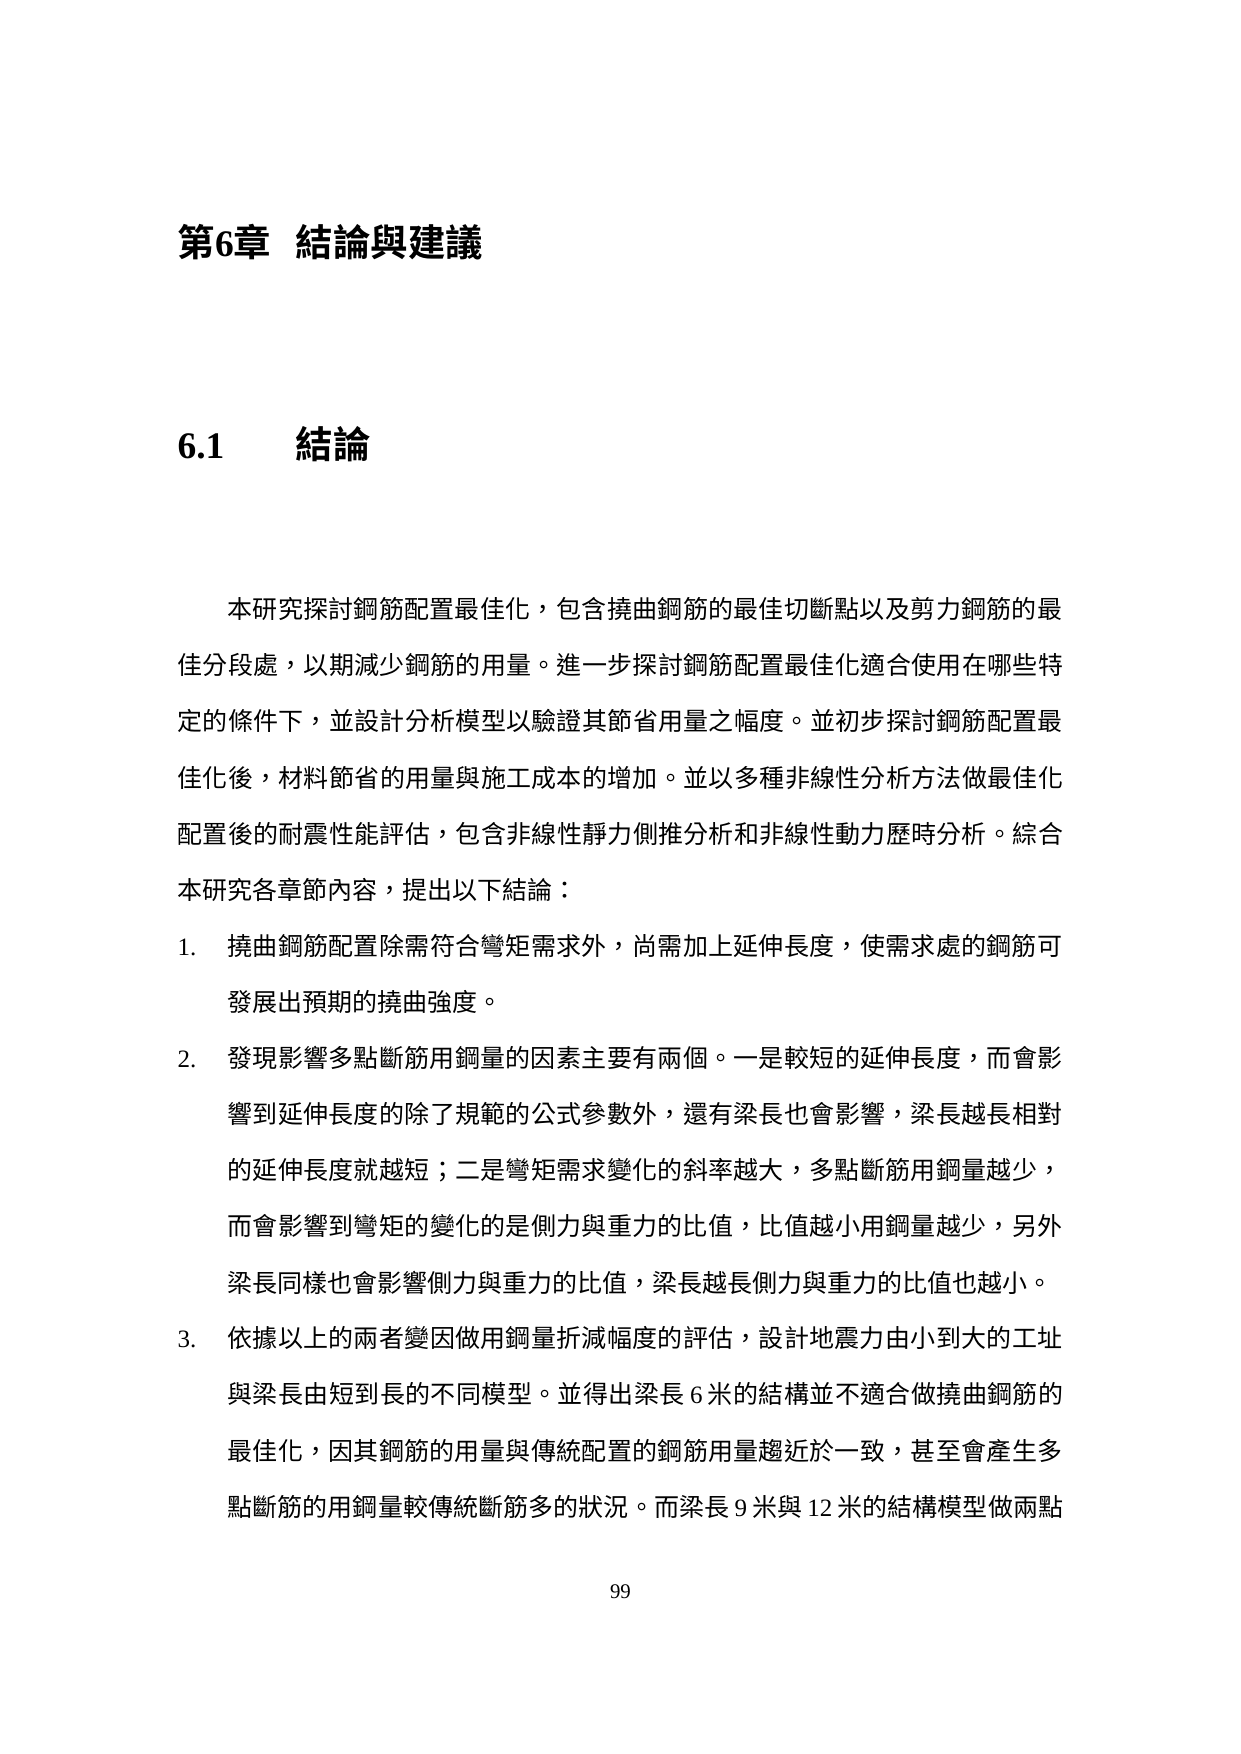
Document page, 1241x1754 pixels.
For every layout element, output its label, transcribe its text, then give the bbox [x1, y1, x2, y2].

list 撓曲鋼筋配置除需符合彎矩需求外，尚需加上延伸長度，使需求處的鋼筋可發展出預期的撓曲強度。 [177, 926, 1063, 1019]
text 本研究探討鋼筋配置最佳化，包含撓曲鋼筋的最佳切斷點以及剪力鋼筋的最佳分段處，以期減少鋼筋的用量。進一步探討鋼筋配置最佳化適合使用在哪些特定的條件下，並設計分析模型以驗證其節省用量之幅度。並初步探討鋼筋配置最佳化後，材料節省的用量與施工成本的增加。並以多種非線性分析方法做最佳化配置後的耐震性能評估，包含非線性靜力側推分析和非線性動力歷時分析。綜合本研究各章節內容，提出以下結論： [177, 589, 1063, 907]
subtitle 結論與建議 [177, 203, 1063, 278]
subtitle 結論 [177, 405, 1063, 480]
list 發現影響多點斷筋用鋼量的因素主要有兩個。一是較短的延伸長度，而會影響到延伸長度的除了規範的公式參數外，還有梁長也會影響，梁長越長相對的延伸長度就越短；二是彎矩需求變化的斜率越大，多點斷筋用鋼量越少，而會影響到彎矩的變化的是側力與重力的比值，比值越小用鋼量越少，另外梁長同樣也會影響側力與重力的比值，梁長越長側力與重力的比值也越小。 [177, 1037, 1063, 1300]
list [177, 1318, 1063, 1524]
